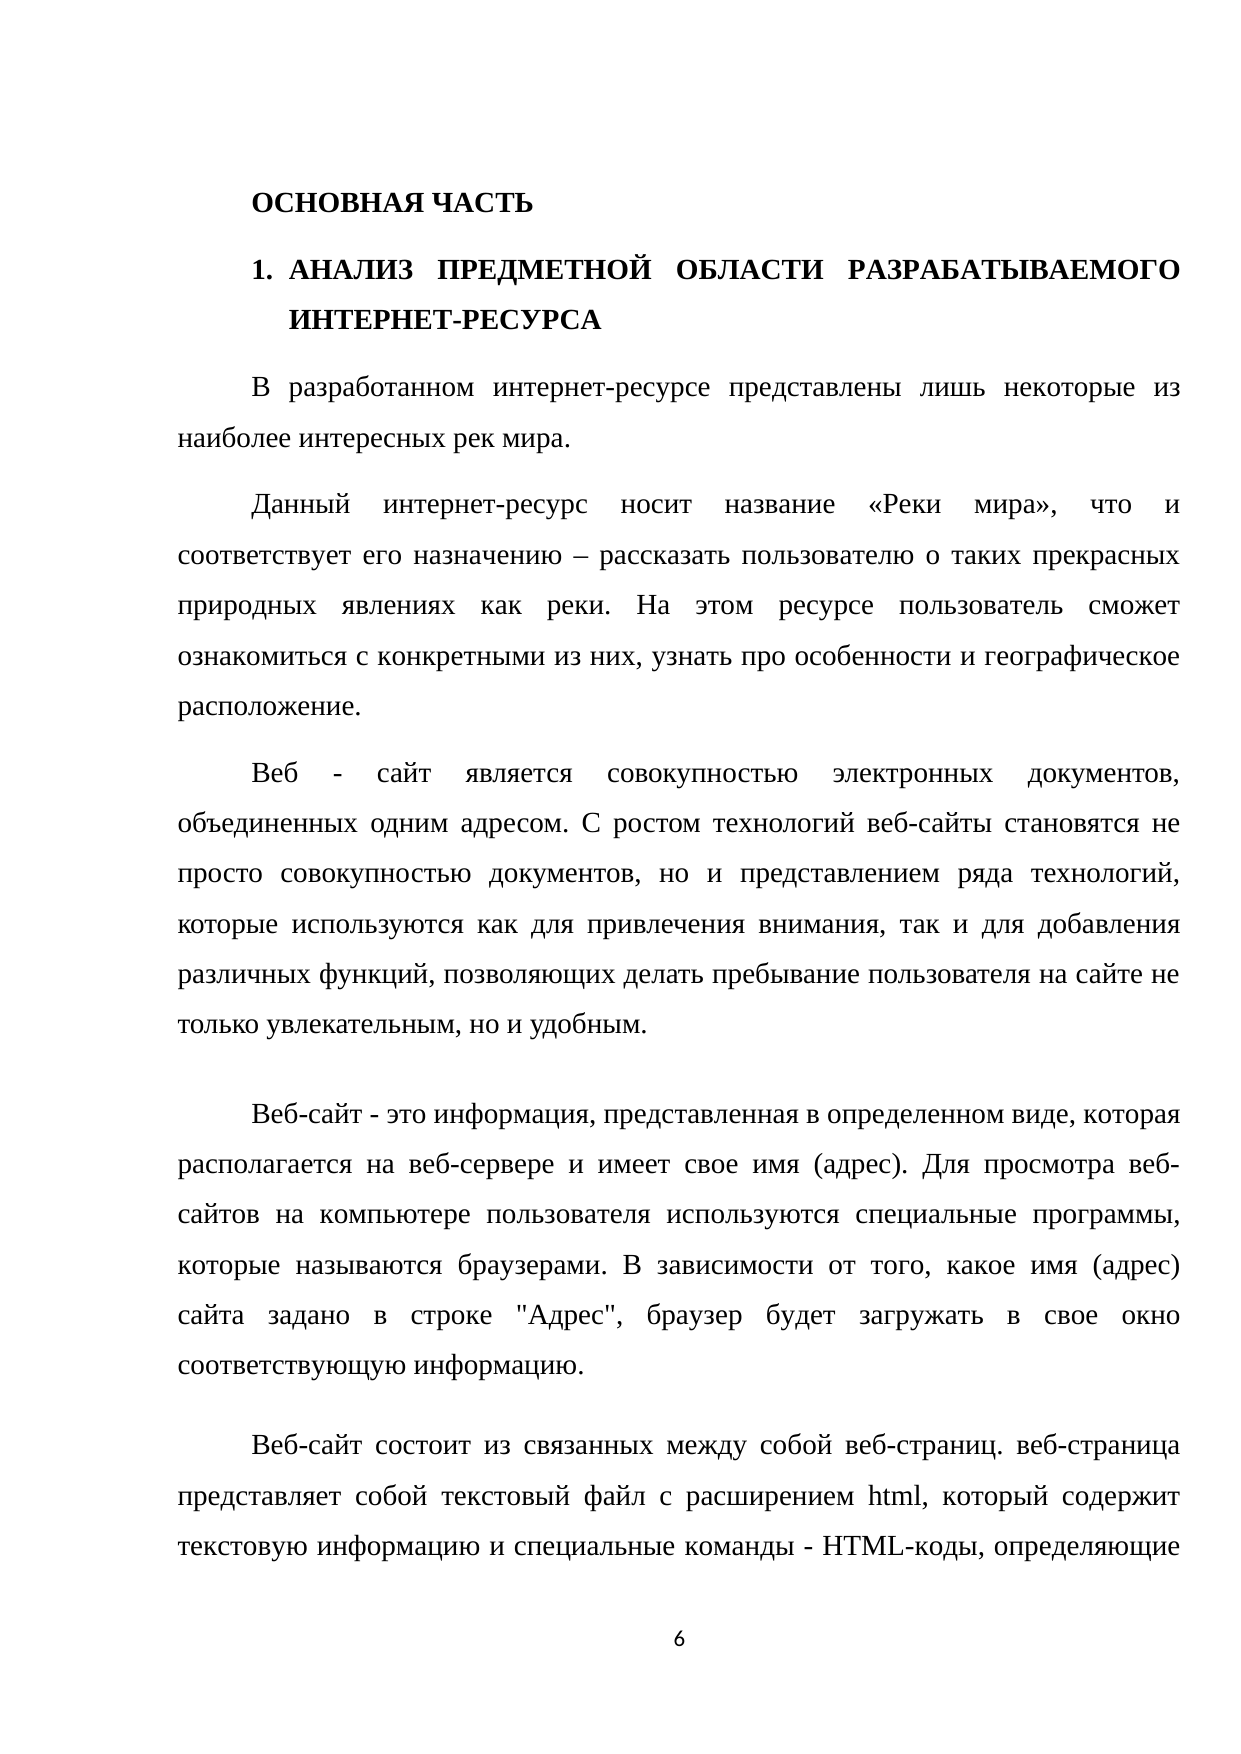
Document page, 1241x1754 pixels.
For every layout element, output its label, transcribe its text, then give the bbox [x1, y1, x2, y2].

text Веб-сайт - это информация, представленная в определенном виде, которая располагается на веб-сервере и имеет свое имя (адрес). Для просмотра веб-сайтов на компьютере пользователя используются специальные программы, которые называются браузерами. В зависимости от того, какое имя (адрес) сайта задано в строке "Адрес", браузер будет загружать в свое окно соответствующую информацию. [177, 1096, 1181, 1381]
text Данный интернет-ресурс носит название «Реки мира», что и соответствует его назначению – рассказать пользователю о таких прекрасных природных явлениях как реки. На этом ресурсе пользователь сможет ознакомиться с конкретными из них, узнать про особенности и географическое расположение. [177, 487, 1181, 721]
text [177, 1427, 1181, 1562]
text В разработанном интернет-ресурсе представлены лишь некоторые из наиболее интересных рек мира. [177, 369, 1181, 453]
list АНАЛИЗ ПРЕДМЕТНОЙ ОБЛАСТИ РАЗРАБАТЫВАЕМОГО ИНТЕРНЕТ-РЕСУРСА [251, 252, 1181, 336]
text Веб - сайт является совокупностью электронных документов, объединенных одним адресом. С ростом технологий веб-сайты становятся не просто совокупностью документов, но и представлением ряда технологий, которые используются как для привлечения внимания, так и для добавления различных функций, позволяющих делать пребывание пользователя на сайте не только увлекательным, но и удобным. [177, 755, 1181, 1040]
text ОСНОВНАЯ ЧАСТЬ [177, 185, 1181, 219]
